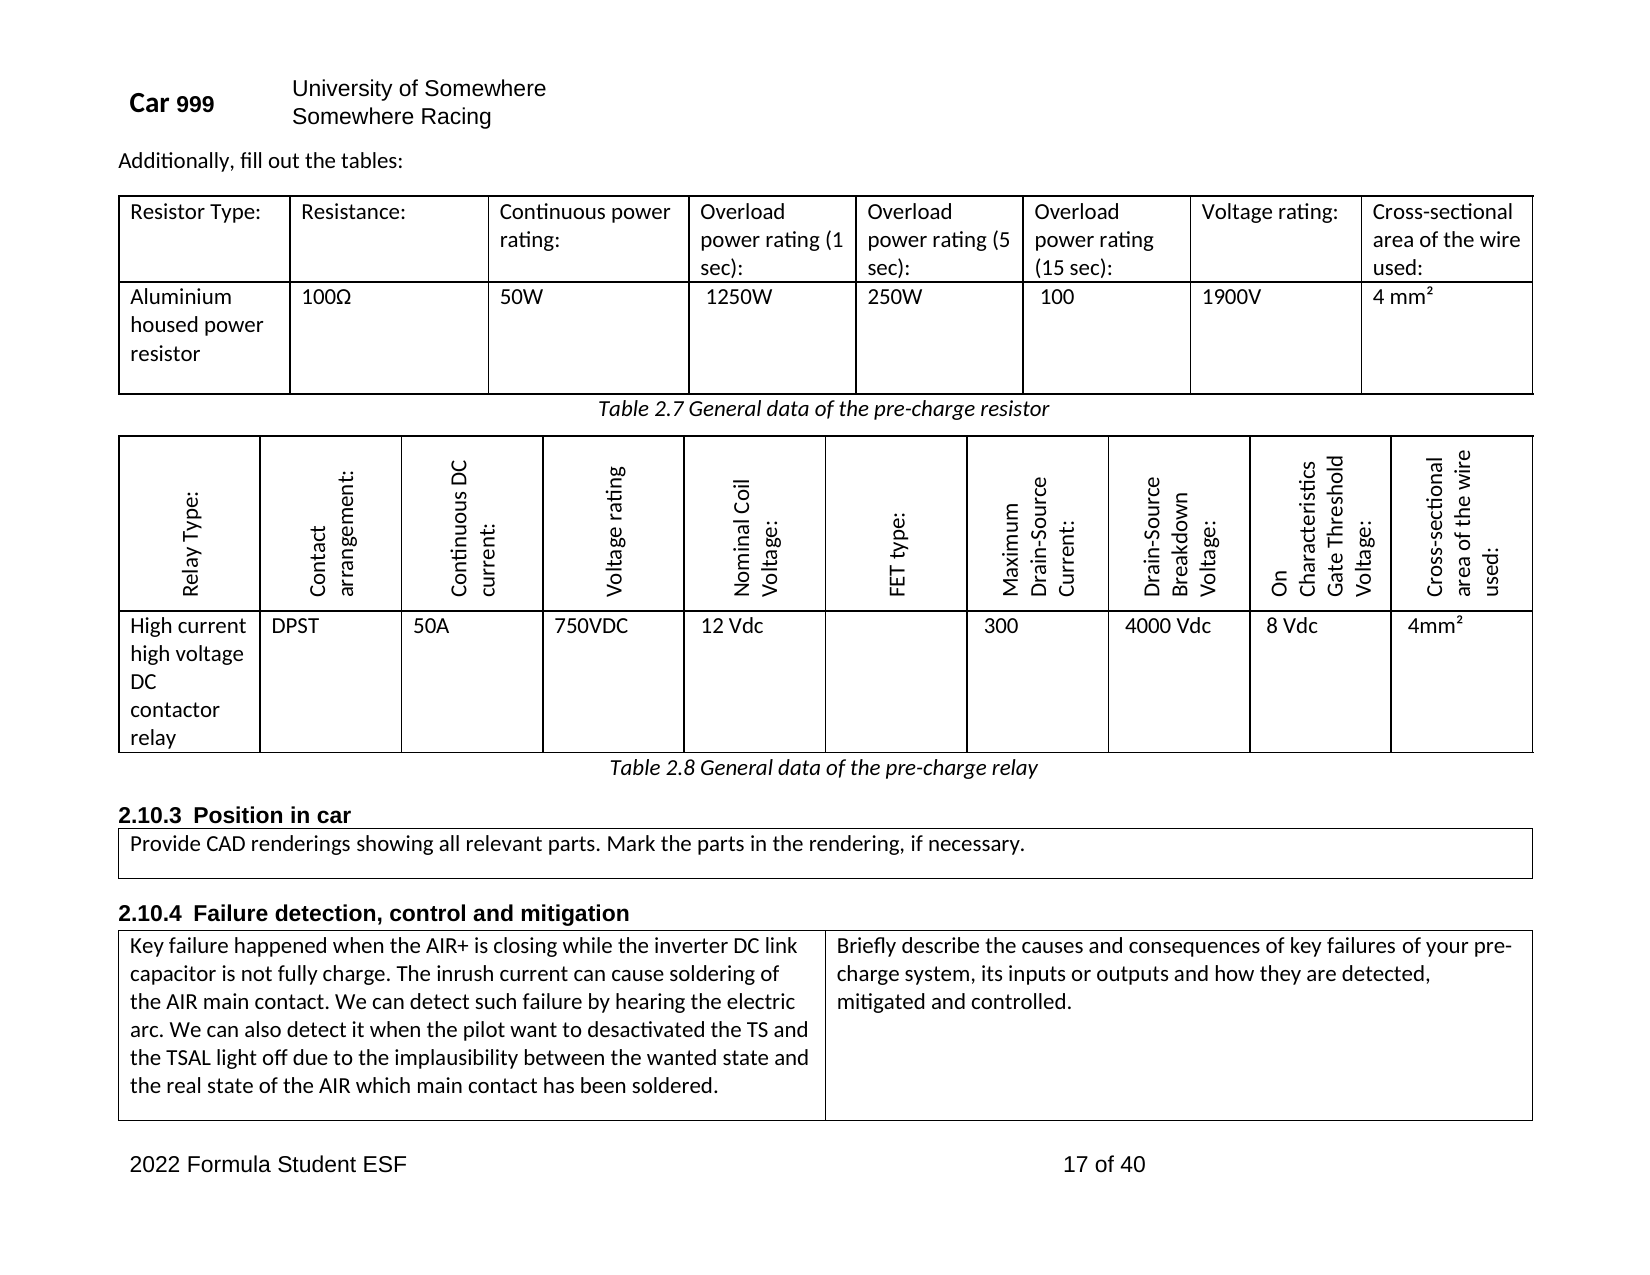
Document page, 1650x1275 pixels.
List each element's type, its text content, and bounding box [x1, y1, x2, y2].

table_header On Characteristics Gate Threshold Voltage: [1251, 437, 1390, 610]
table_header Cross-sectional area of the wire used: [1392, 437, 1532, 610]
table_header Key failure happened when the AIR+ is closing while the inverter DC link capacitor is not fully charge. The inrush current can cause soldering of the AIR main contact. We can detect such failure by hearing the electric arc. We can also detect it when the pilot want to desactivated the TS and the TSAL light off due to the implausibility between the wanted state and the real state of the AIR which main contact has been soldered. [119, 931, 825, 1120]
table_header Provide CAD renderings showing all relevant parts. Mark the parts in the rendering, if necessary. [119, 829, 1532, 878]
table_cell 50W [489, 283, 688, 393]
table_cell 50A [402, 612, 542, 752]
table_cell [826, 612, 966, 752]
table_cell 8 Vdc [1251, 612, 1390, 752]
table_header FET type: [826, 437, 966, 610]
table_cell 4000 Vdc [1109, 612, 1249, 752]
table_header Resistance: [291, 197, 488, 281]
table_header Contact arrangement: [261, 437, 401, 610]
table_header Voltage rating [544, 437, 683, 610]
table_header Continuous power rating: [489, 197, 688, 281]
table_header Overload power rating (5 sec): [857, 197, 1022, 281]
table_header Briefly describe the causes and consequences of key failures of your pre-charge system, its inputs or outputs and how they are detected, mitigated and controlled. [826, 931, 1532, 1120]
subtitle Failure detection, control and mitigation [118, 900, 1532, 926]
table_header Relay Type: [120, 437, 259, 610]
table_cell 4mm² [1392, 612, 1532, 752]
table_cell 4 mm² [1362, 283, 1532, 393]
subtitle Position in car [118, 802, 1532, 828]
table_cell 750VDC [544, 612, 683, 752]
table_cell 300 [968, 612, 1108, 752]
table_cell DPST [261, 612, 401, 752]
text Additionally, fill out the tables: [118, 147, 1532, 174]
table_header Maximum Drain-Source Current: [968, 437, 1108, 610]
table_cell High current high voltage DC contactor relay [120, 612, 259, 752]
table_header Voltage rating: [1191, 197, 1361, 281]
table_header Drain-Source Breakdown Voltage: [1109, 437, 1249, 610]
table_header Cross-sectional area of the wire used: [1362, 197, 1532, 281]
table_cell 1250W [690, 283, 855, 393]
table_cell 100Ω [291, 283, 488, 393]
table_header Nominal Coil Voltage: [685, 437, 825, 610]
table_cell 12 Vdc [685, 612, 825, 752]
table_header Overload power rating (15 sec): [1024, 197, 1190, 281]
table_header Continuous DC current: [402, 437, 542, 610]
table_cell 1900V [1191, 283, 1361, 393]
table_header Resistor Type: [120, 197, 289, 281]
table_cell Aluminium housed power resistor [120, 283, 289, 393]
table_header Overload power rating (1 sec): [690, 197, 855, 281]
table_cell 250W [857, 283, 1022, 393]
table_cell 100 [1024, 283, 1190, 393]
